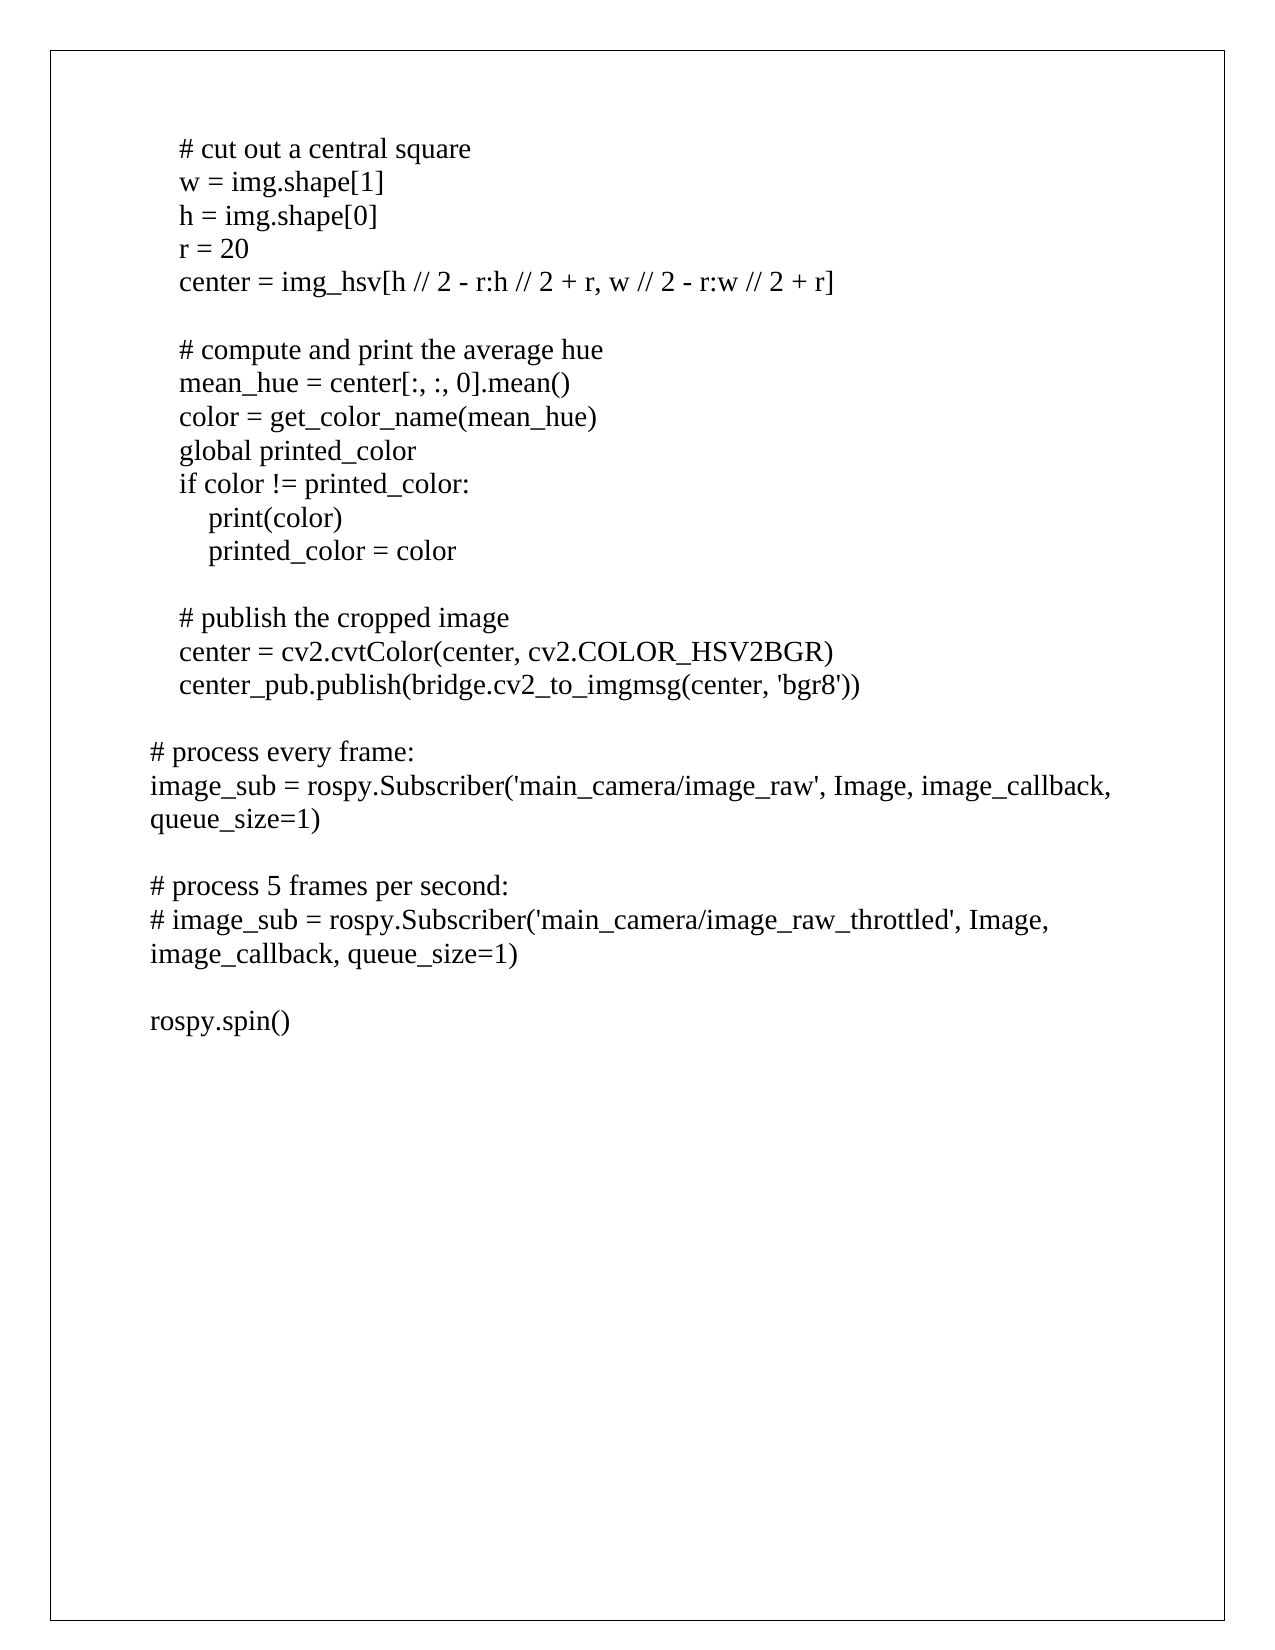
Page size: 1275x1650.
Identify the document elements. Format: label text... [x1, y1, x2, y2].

text rospy.spin() [150, 1003, 1138, 1036]
text image_sub = rospy.Subscriber('main_camera/image_raw', Image, image_callback, queue_size=1) [150, 768, 1114, 835]
text center = img_hsv[h // 2 - r:h // 2 + r, w // 2 - r:w // 2 + r] [179, 265, 1138, 298]
text # cut out a central square w = img.shape[1] [179, 131, 474, 198]
text # process every frame: [150, 734, 1138, 768]
text if color != printed_color: print(color) printed_color = color [179, 466, 472, 567]
text # image_sub = rospy.Subscriber('main_camera/image_raw_throttled', Image, image_callback, queue_size=1) [150, 902, 1051, 969]
text h = img.shape[0] r = 20 [179, 198, 380, 265]
text # compute and print the average hue mean_hue = center[:, :, 0].mean() color = get_color_name(mean_hue) global printed_color [179, 332, 606, 466]
text center = cv2.cvtColor(center, cv2.COLOR_HSV2BGR) center_pub.publish(bridge.cv2_to_imgmsg(center, 'bgr8')) [179, 634, 861, 701]
text # process 5 frames per second: [150, 869, 1138, 902]
text # publish the cropped image [179, 600, 1138, 634]
